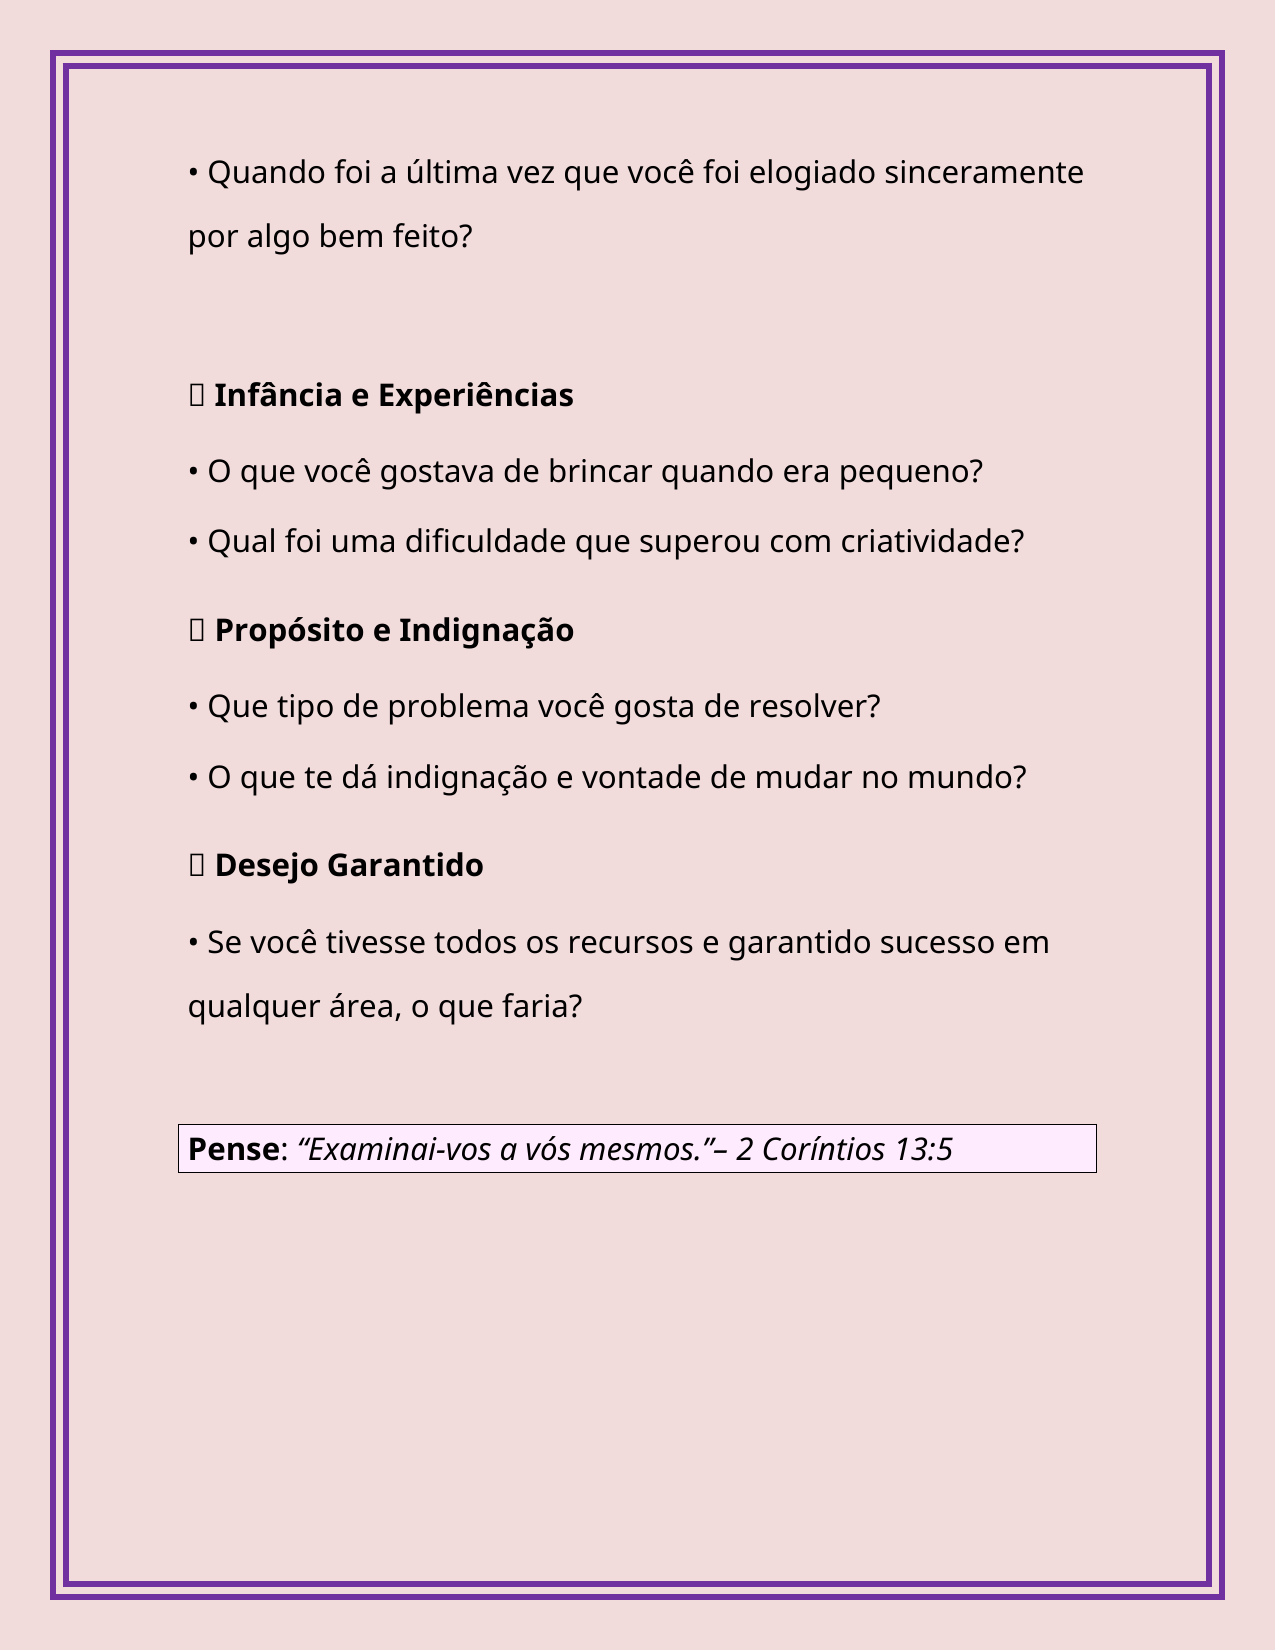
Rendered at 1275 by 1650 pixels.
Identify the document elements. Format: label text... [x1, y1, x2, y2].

text 🎯 Desejo Garantido [187, 843, 1087, 886]
text • Se você tivesse todos os recursos e garantido sucesso em qualquer área, o que faria? [187, 920, 1087, 1026]
text • O que te dá indignação e vontade de mudar no mundo? [187, 754, 1087, 797]
text 🔥 Propósito e Indignação [187, 608, 1087, 651]
text • Que tipo de problema você gosta de resolver? [187, 684, 1087, 727]
text 🧒 Infância e Experiências [187, 373, 1087, 415]
text Pense: “Examinai-vos a vós mesmos.”– 2 Coríntios 13:5 [179, 1125, 1096, 1172]
text • O que você gostava de brincar quando era pequeno? [187, 449, 1087, 492]
text • Qual foi uma dificuldade que superou com criatividade? [187, 519, 1087, 562]
text • Quando foi a última vez que você foi elogiado sinceramente por algo bem feito? [187, 150, 1087, 256]
